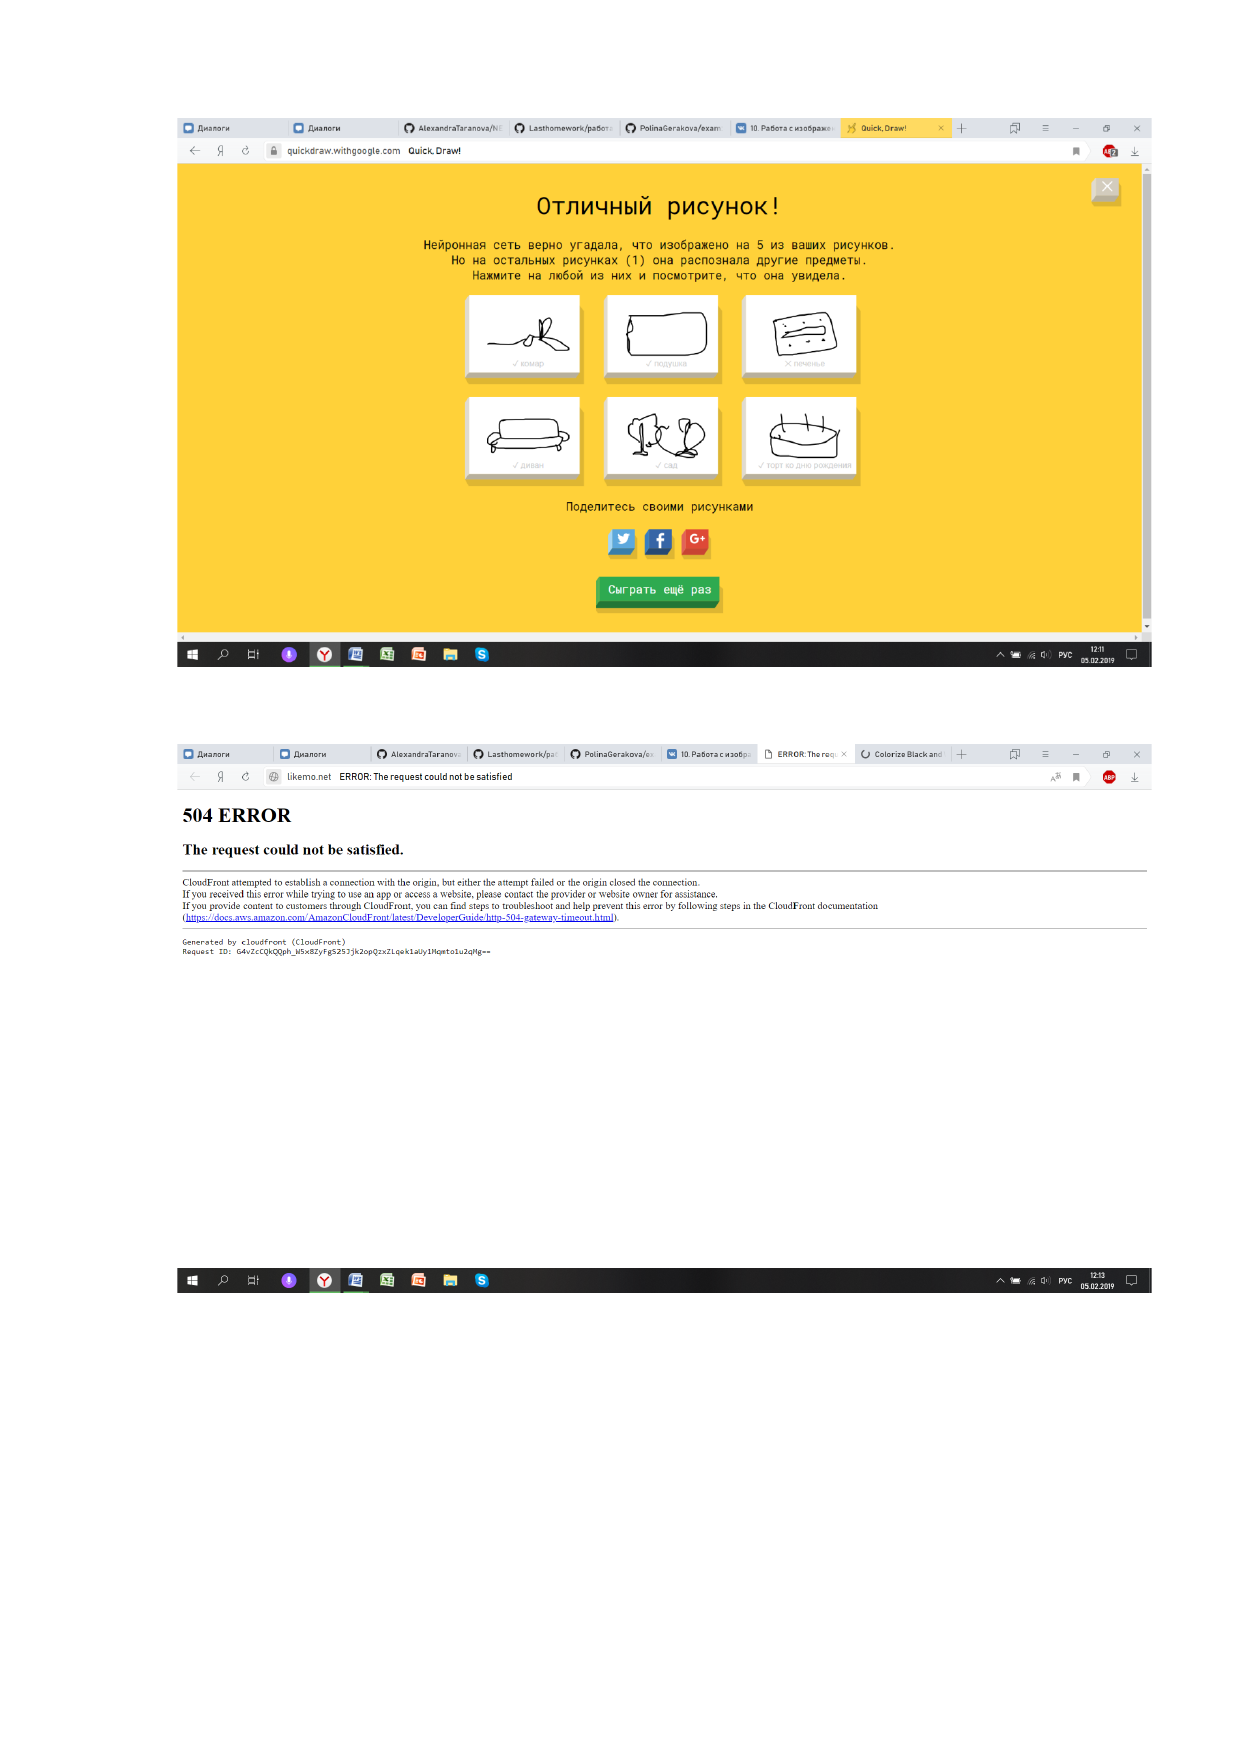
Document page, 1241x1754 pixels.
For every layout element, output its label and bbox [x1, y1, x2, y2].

picture [177, 118, 1152, 667]
picture [177, 744, 1152, 1293]
